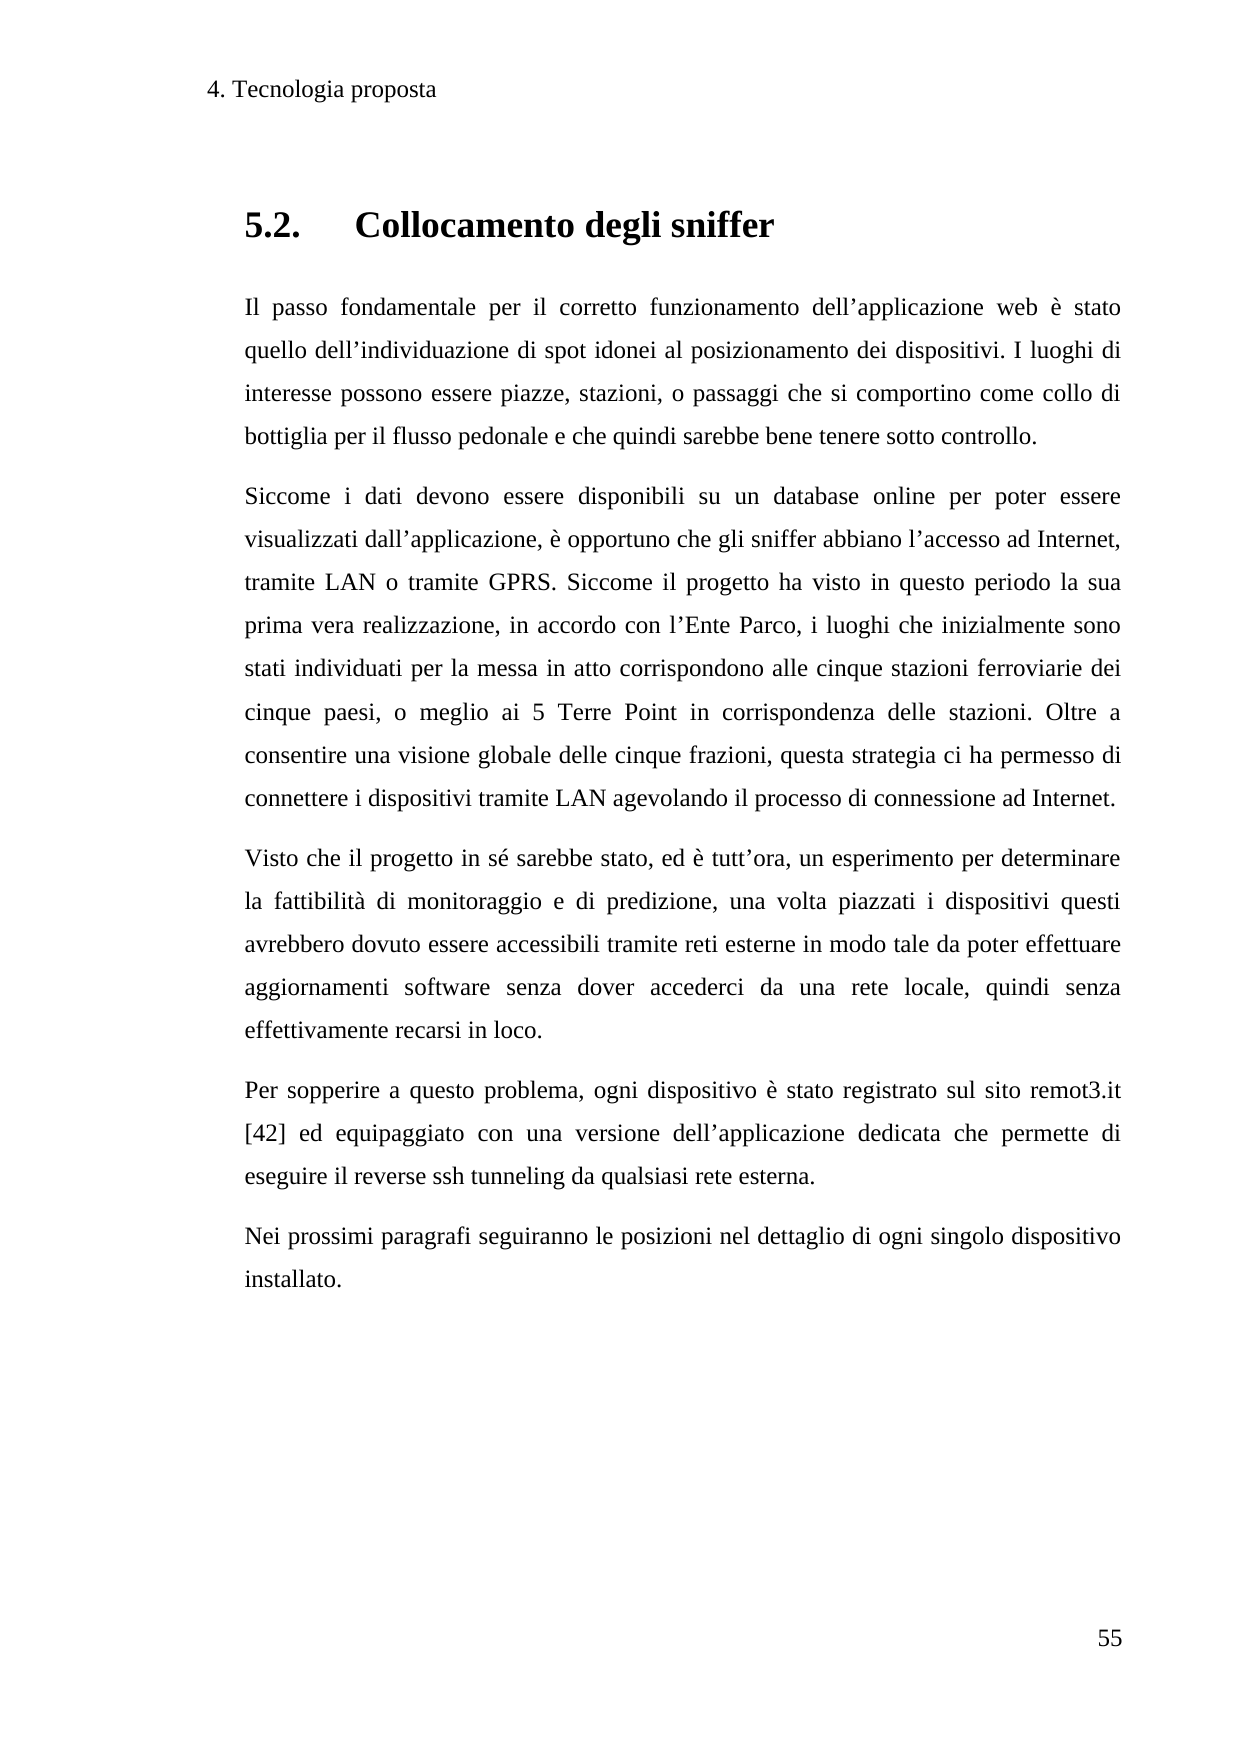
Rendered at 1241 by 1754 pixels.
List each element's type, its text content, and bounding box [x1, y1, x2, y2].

text Nei prossimi paragrafi seguiranno le posizioni nel dettaglio di ogni singolo dispositivo installato. [244, 1221, 1122, 1293]
text Siccome i dati devono essere disponibili su un database online per poter essere visualizzati dall’applicazione, è opportuno che gli sniffer abbiano l’accesso ad Internet, tramite LAN o tramite GPRS. Siccome il progetto ha visto in questo periodo la sua prima vera realizzazione, in accordo con l’Ente Parco, i luoghi che inizialmente sono stati individuati per la messa in atto corrispondono alle cinque stazioni ferroviarie dei cinque paesi, o meglio ai 5 Terre Point in corrispondenza delle stazioni. Oltre a consentire una visione globale delle cinque frazioni, questa strategia ci ha permesso di connettere i dispositivi tramite LAN agevolando il processo di connessione ad Internet. [244, 481, 1122, 812]
text Il passo fondamentale per il corretto funzionamento dell’applicazione web è stato quello dell’individuazione di spot idonei al posizionamento dei dispositivi. I luoghi di interesse possono essere piazze, stazioni, o passaggi che si comportino come collo di bottiglia per il flusso pedonale e che quindi sarebbe bene tenere sotto controllo. [244, 292, 1122, 450]
text Collocamento degli sniffer [244, 202, 1122, 245]
text Visto che il progetto in sé sarebbe stato, ed è tutt’ora, un esperimento per determinare la fattibilità di monitoraggio e di predizione, una volta piazzati i dispositivi questi avrebbero dovuto essere accessibili tramite reti esterne in modo tale da poter effettuare aggiornamenti software senza dover accederci da una rete locale, quindi senza effettivamente recarsi in loco. [244, 843, 1122, 1044]
text Per sopperire a questo problema, ogni dispositivo è stato registrato sul sito remot3.it ed equipaggiato con una versione dell’applicazione dedicata che permette di eseguire il reverse ssh tunneling da qualsiasi rete esterna. [244, 1075, 1122, 1190]
